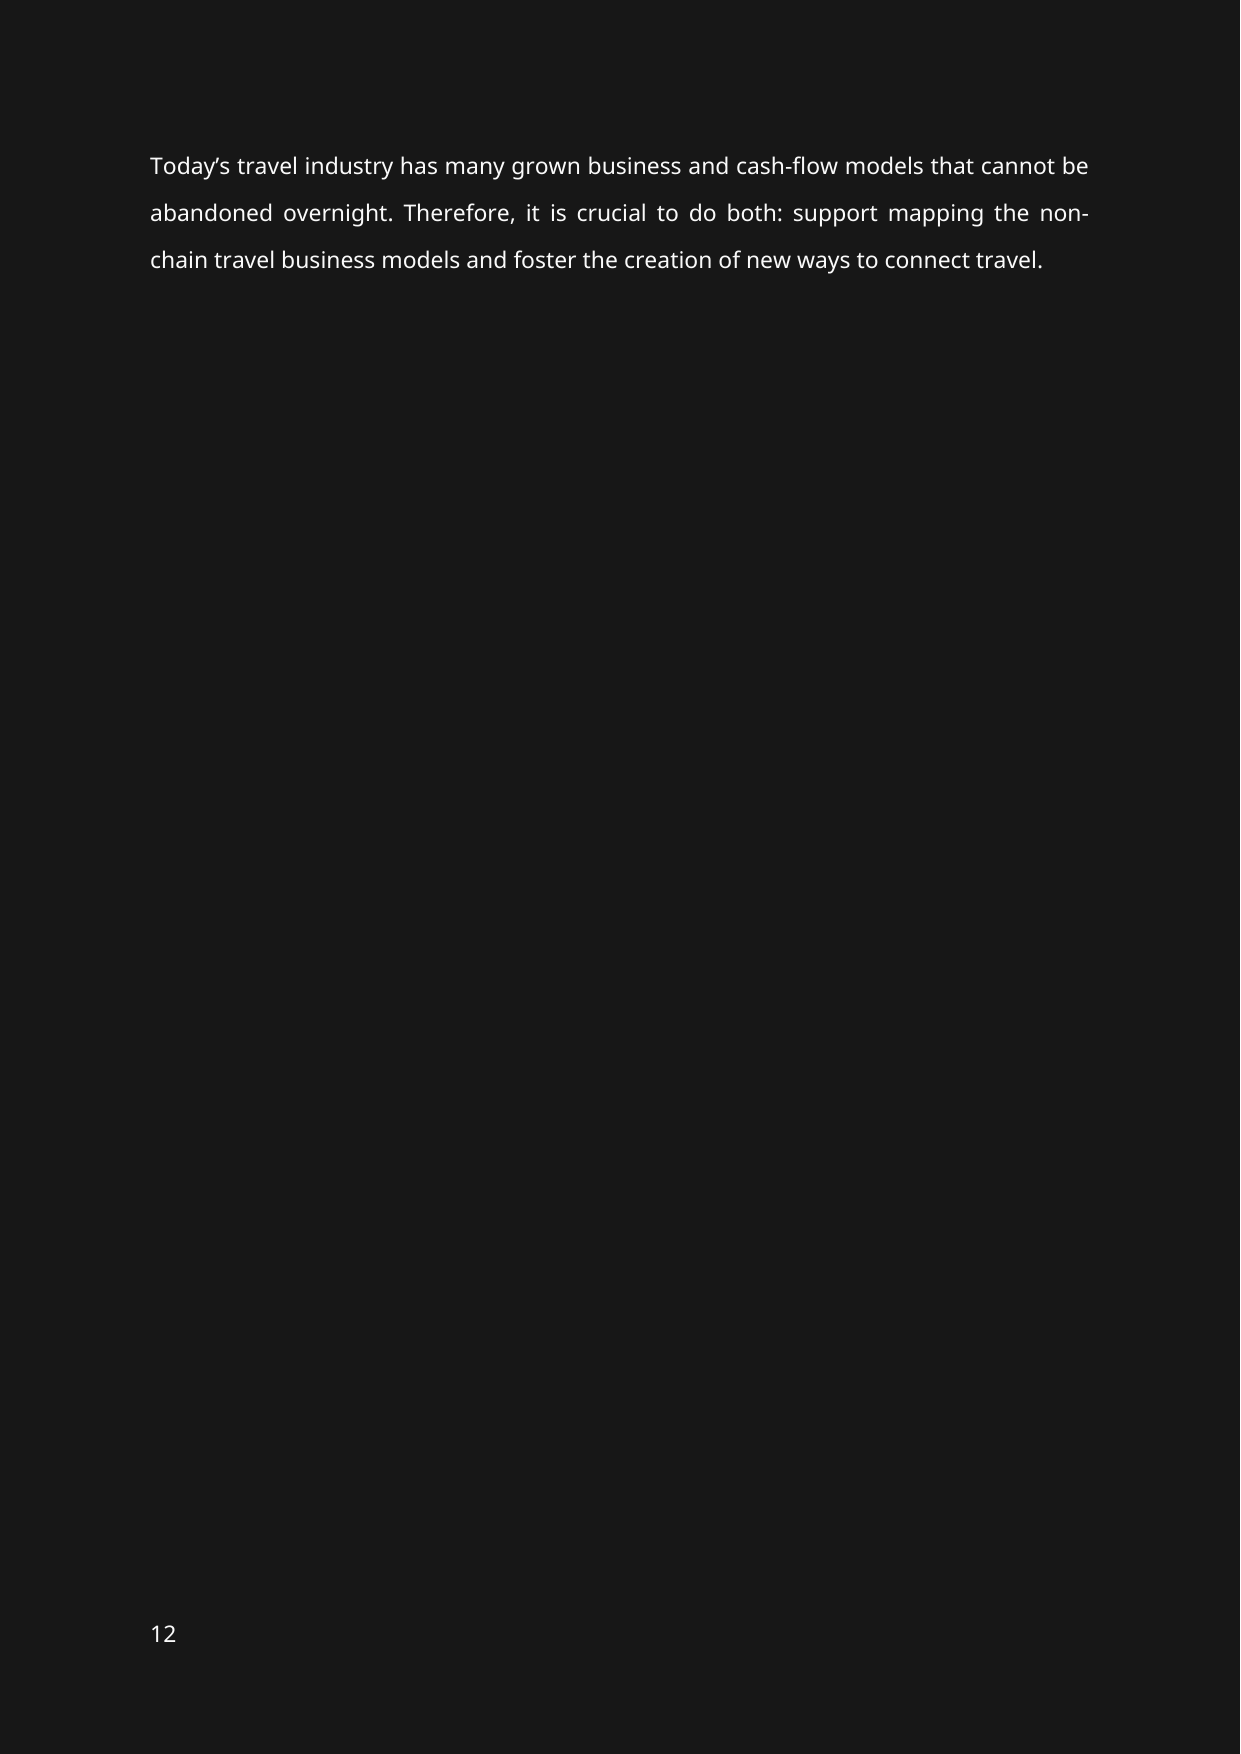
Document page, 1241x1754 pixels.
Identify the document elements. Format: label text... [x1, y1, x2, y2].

text Today’s travel industry has many grown business and cash-flow models that cannot be abandoned overnight. Therefore, it is crucial to do both: support mapping the non-chain travel business models and foster the creation of new ways to connect travel. [150, 150, 1090, 275]
